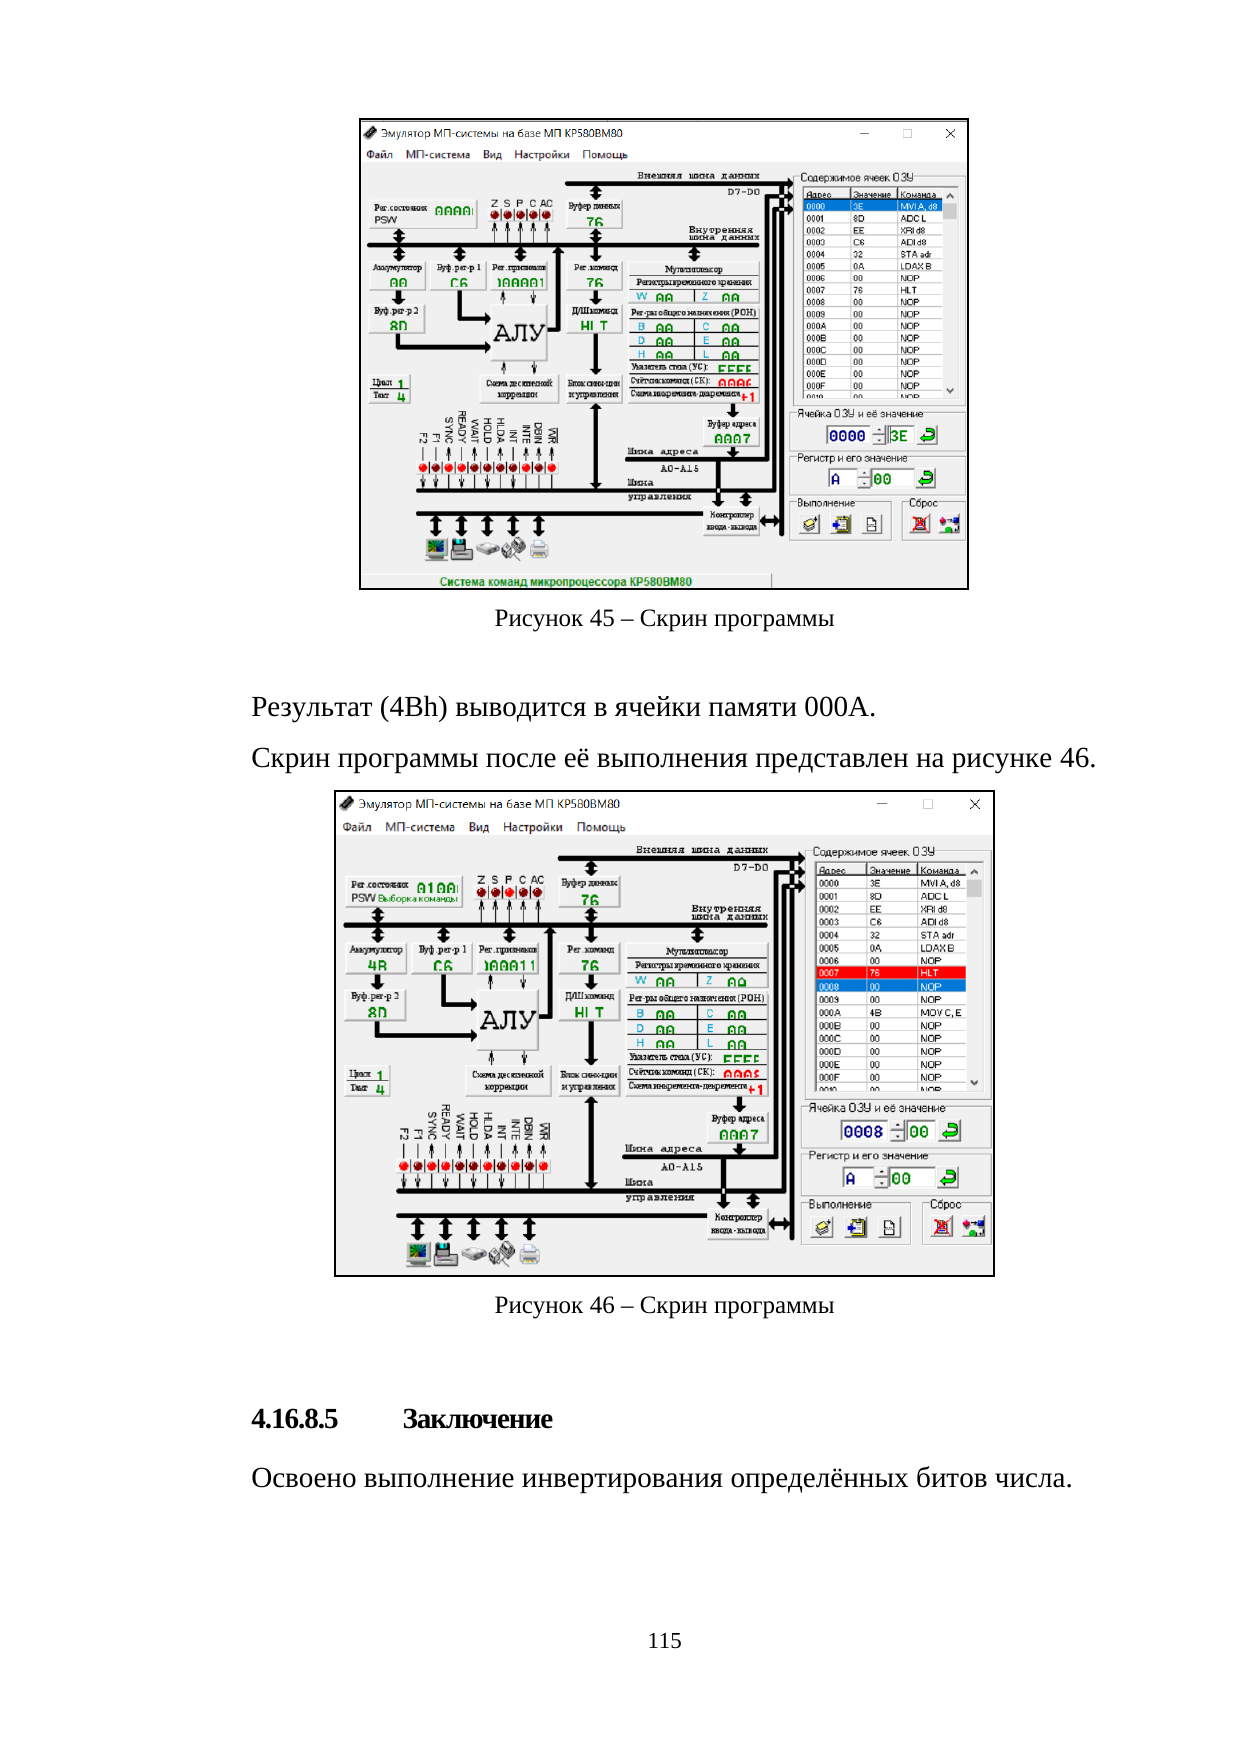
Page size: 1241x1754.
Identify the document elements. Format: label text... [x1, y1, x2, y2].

text Скрин программы после её выполнения представлен на рисунке 46. [177, 740, 1152, 773]
picture [361, 120, 967, 588]
text Рисунок 46 – Скрин программы [177, 1290, 1152, 1319]
picture [336, 792, 993, 1275]
text Рисунок 45 – Скрин программы [177, 603, 1152, 632]
text Освоено выполнение инвертирования определённых битов числа. [177, 1460, 1152, 1494]
text Результат (4Bh) выводится в ячейки памяти 000A. [177, 689, 1152, 723]
title 4.16.8.5 Заключение [177, 1402, 1152, 1435]
